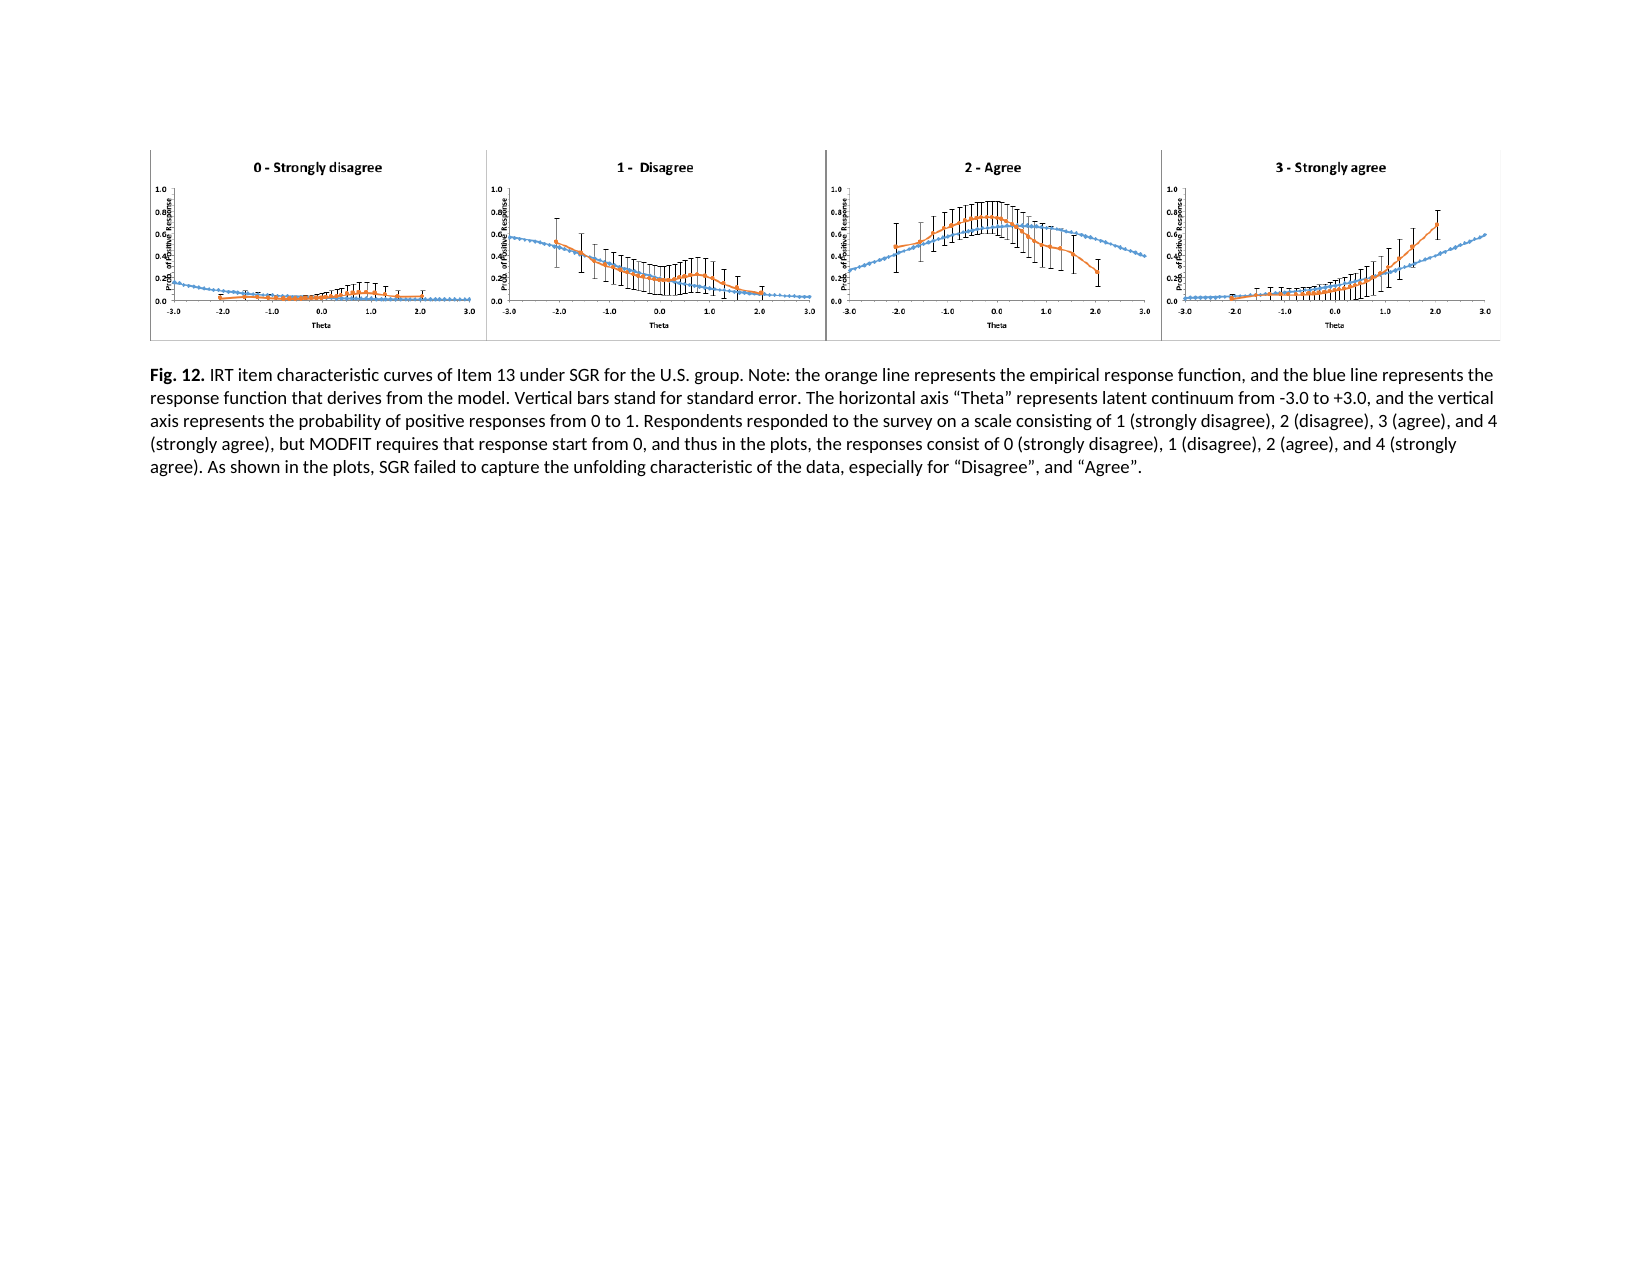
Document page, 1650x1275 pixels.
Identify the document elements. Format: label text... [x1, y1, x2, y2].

text Fig. 12. IRT item characteristic curves of Item 13 under SGR for the U.S. group. Note: the orange line represents the empirical response function, and the blue line represents the response function that derives from the model. Vertical bars stand for standard error. The horizontal axis “Theta” represents latent continuum from -3.0 to +3.0, and the vertical axis represents the probability of positive responses from 0 to 1. Respondents responded to the survey on a scale consisting of 1 (strongly disagree), 2 (disagree), 3 (agree), and 4 (strongly agree), but MODFIT requires that response start from 0, and thus in the plots, the responses consist of 0 (strongly disagree), 1 (disagree), 2 (agree), and 4 (strongly agree). As shown in the plots, SGR failed to capture the unfolding characteristic of the data, especially for “Disagree”, and “Agree”. [150, 364, 1500, 478]
picture [150, 150, 1500, 341]
